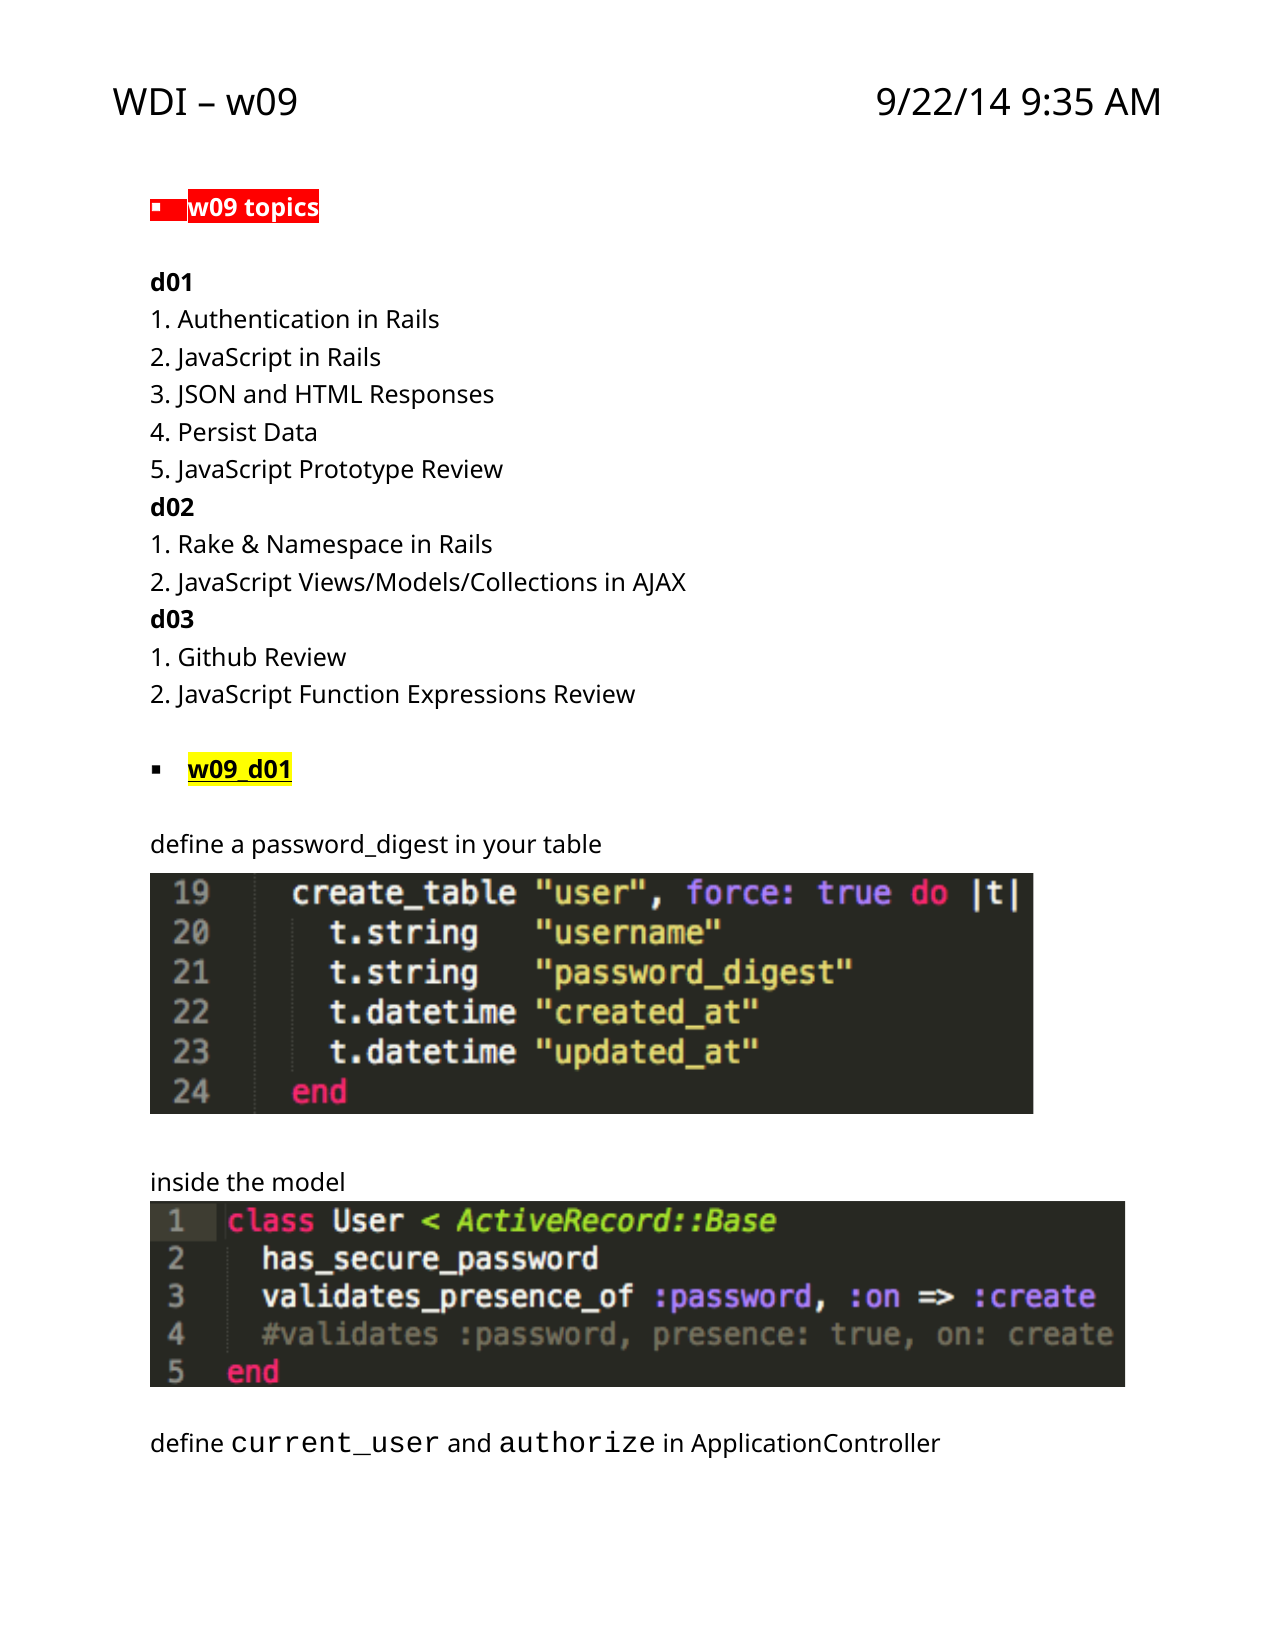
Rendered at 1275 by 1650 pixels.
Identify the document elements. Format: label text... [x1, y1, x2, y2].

text d02 [150, 487, 1125, 525]
list 2. JavaScript in Rails [150, 337, 1125, 375]
text define current_user and authorize in ApplicationController [150, 1425, 1125, 1462]
picture [150, 1201, 1125, 1387]
list w09_d01 [150, 750, 1125, 787]
list w09 topics [150, 187, 1125, 225]
text 3. JSON and HTML Responses [150, 375, 1125, 412]
text 2. JavaScript Views/Models/Collections in AJAX [150, 562, 1125, 600]
list d01 [150, 262, 1125, 300]
text inside the model [150, 1162, 1125, 1200]
text 2. JavaScript Function Expressions Review [150, 675, 1125, 712]
text 1. Rake & Namespace in Rails [150, 525, 1125, 562]
list 1. Authentication in Rails [150, 300, 1125, 337]
text 5. JavaScript Prototype Review [150, 450, 1125, 487]
picture [150, 873, 1034, 1114]
text define a password_digest in your table [150, 825, 1125, 862]
text 1. Github Review [150, 637, 1125, 675]
text d03 [150, 600, 1125, 637]
text 4. Persist Data [150, 412, 1125, 450]
